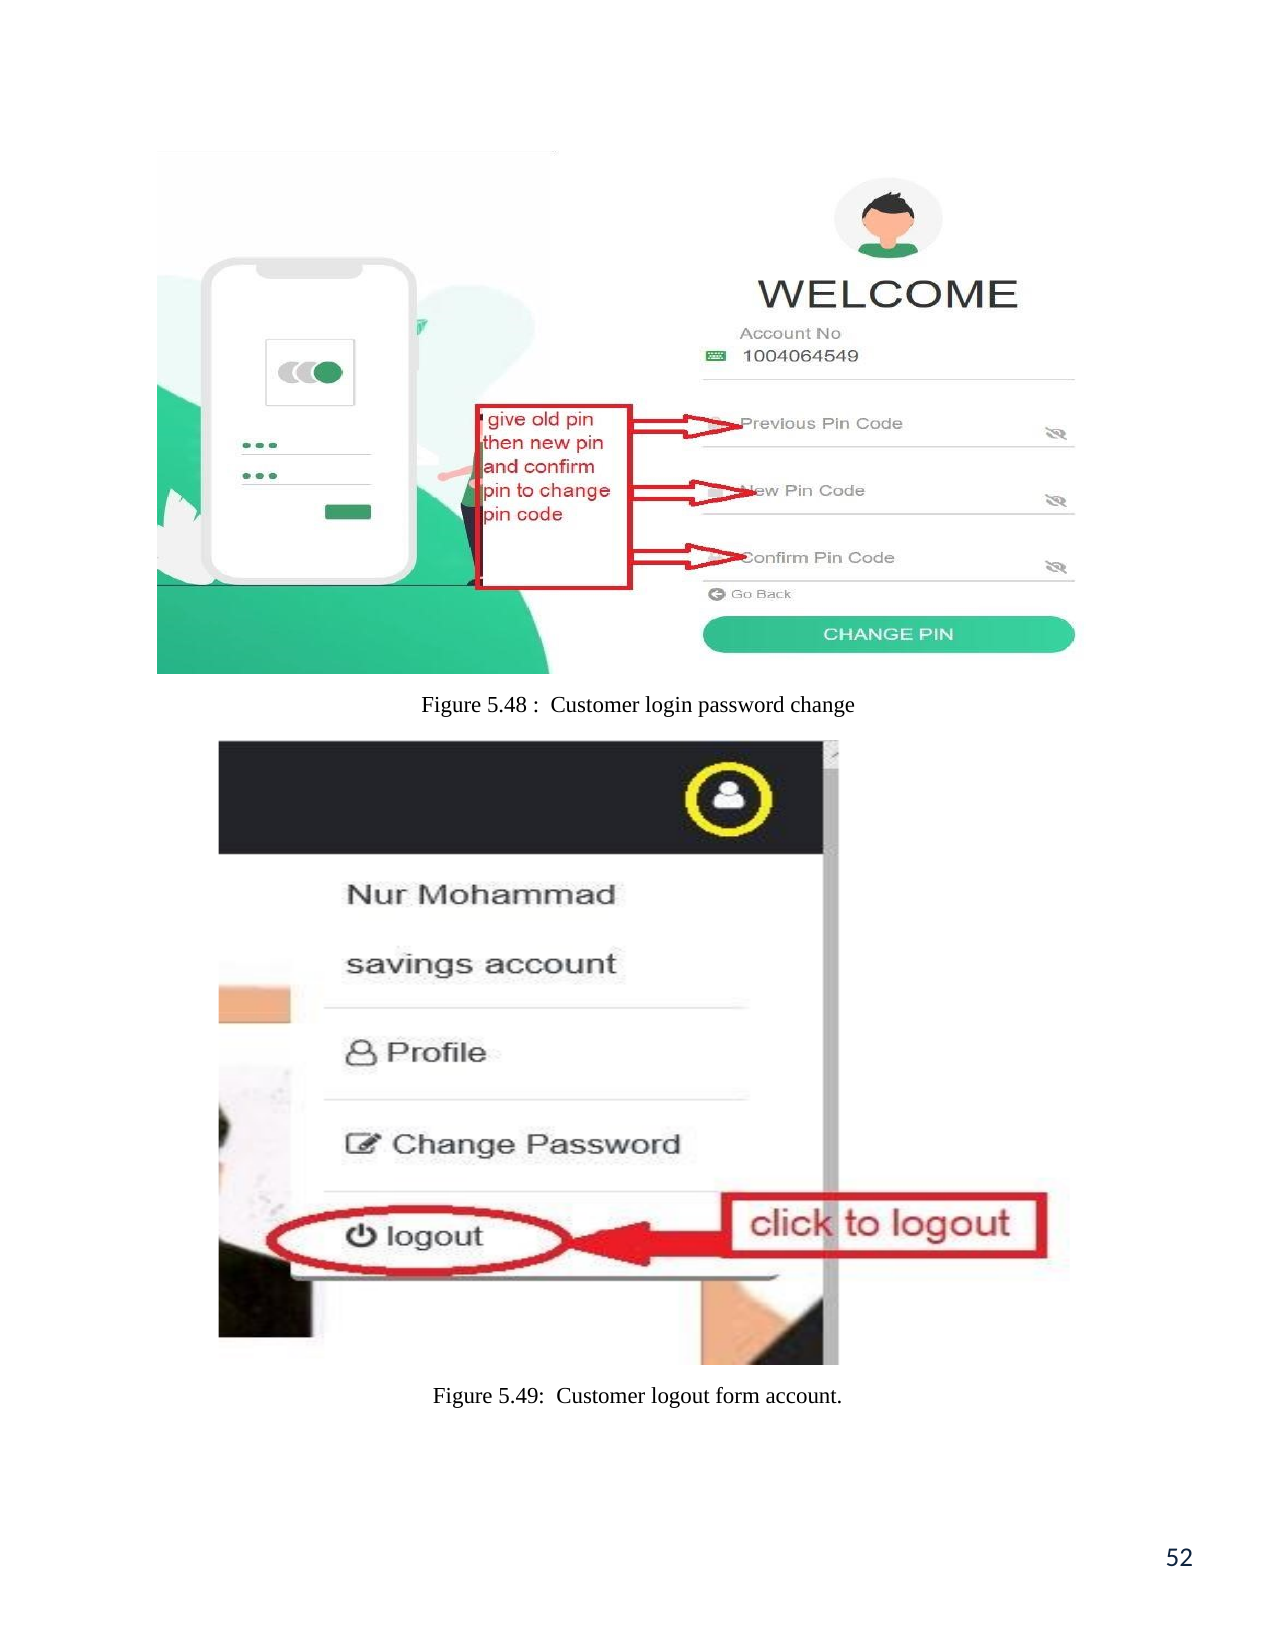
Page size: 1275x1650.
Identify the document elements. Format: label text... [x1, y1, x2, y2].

picture [157, 150, 1132, 674]
picture [218, 740, 1070, 1365]
text Figure 5.48 : Customer login password change [421, 691, 1150, 717]
text Figure 5.49: Customer logout form account. [433, 1382, 1150, 1408]
